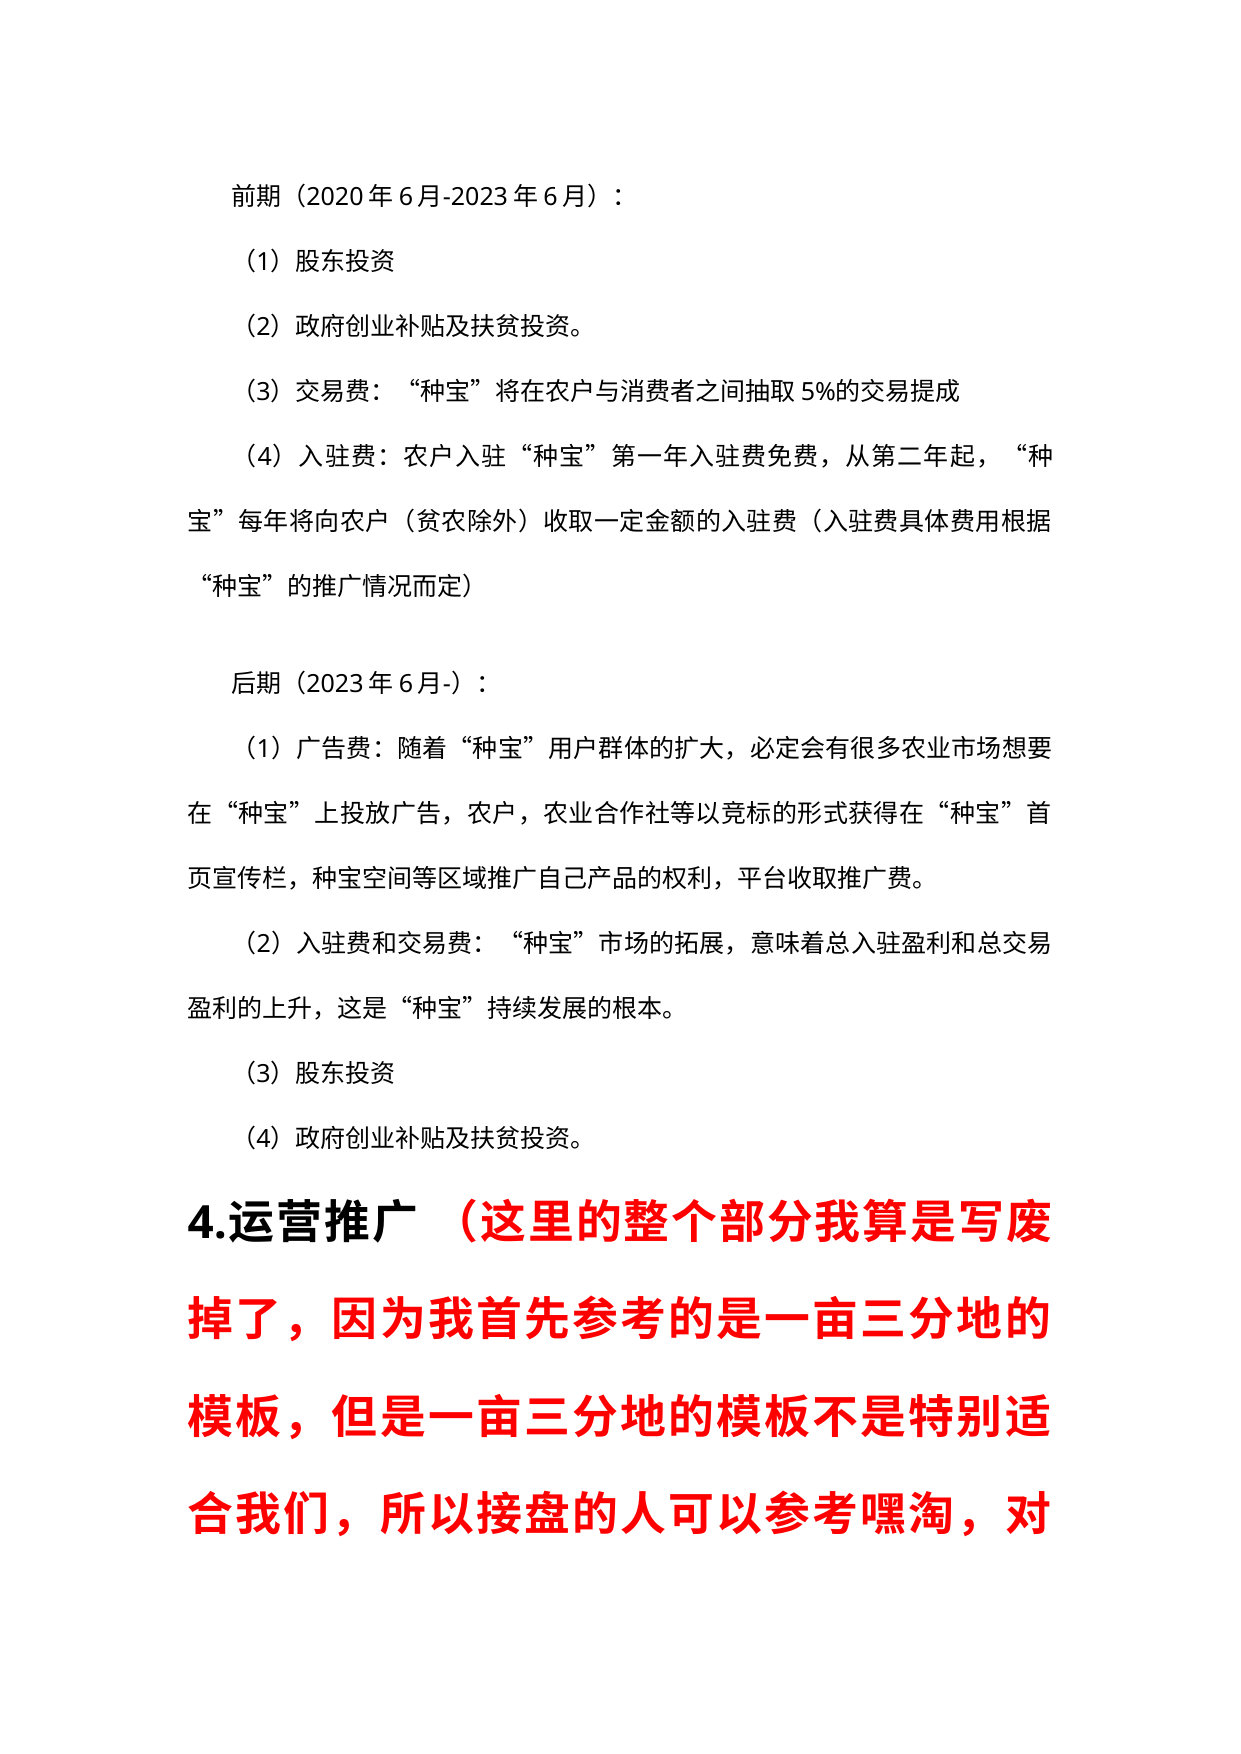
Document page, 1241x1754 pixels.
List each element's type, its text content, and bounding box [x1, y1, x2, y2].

text （3）交易费：“种宝”将在农户与消费者之间抽取5%的交易提成 [187, 357, 1053, 422]
text （2）入驻费和交易费：“种宝”市场的拓展，意味着总入驻盈利和总交易盈利的上升，这是“种宝”持续发展的根本。 [187, 909, 1053, 1039]
text （2）政府创业补贴及扶贫投资。 [187, 292, 1053, 357]
text 前期（2020年6月-2023年6月）： [187, 162, 1053, 227]
text 后期（2023年6月-）： [187, 649, 1053, 714]
text （1）股东投资 [187, 227, 1053, 292]
text （4）政府创业补贴及扶贫投资。 [187, 1104, 1053, 1169]
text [187, 1169, 1053, 1559]
text （1）广告费：随着“种宝”用户群体的扩大，必定会有很多农业市场想要在“种宝”上投放广告，农户，农业合作社等以竞标的形式获得在“种宝”首页宣传栏，种宝空间等区域推广自己产品的权利，平台收取推广费。 [187, 714, 1053, 909]
text （4）入驻费：农户入驻“种宝”第一年入驻费免费，从第二年起，“种宝”每年将向农户（贫农除外）收取一定金额的入驻费（入驻费具体费用根据“种宝”的推广情况而定） [187, 422, 1053, 617]
text （3）股东投资 [187, 1039, 1053, 1104]
